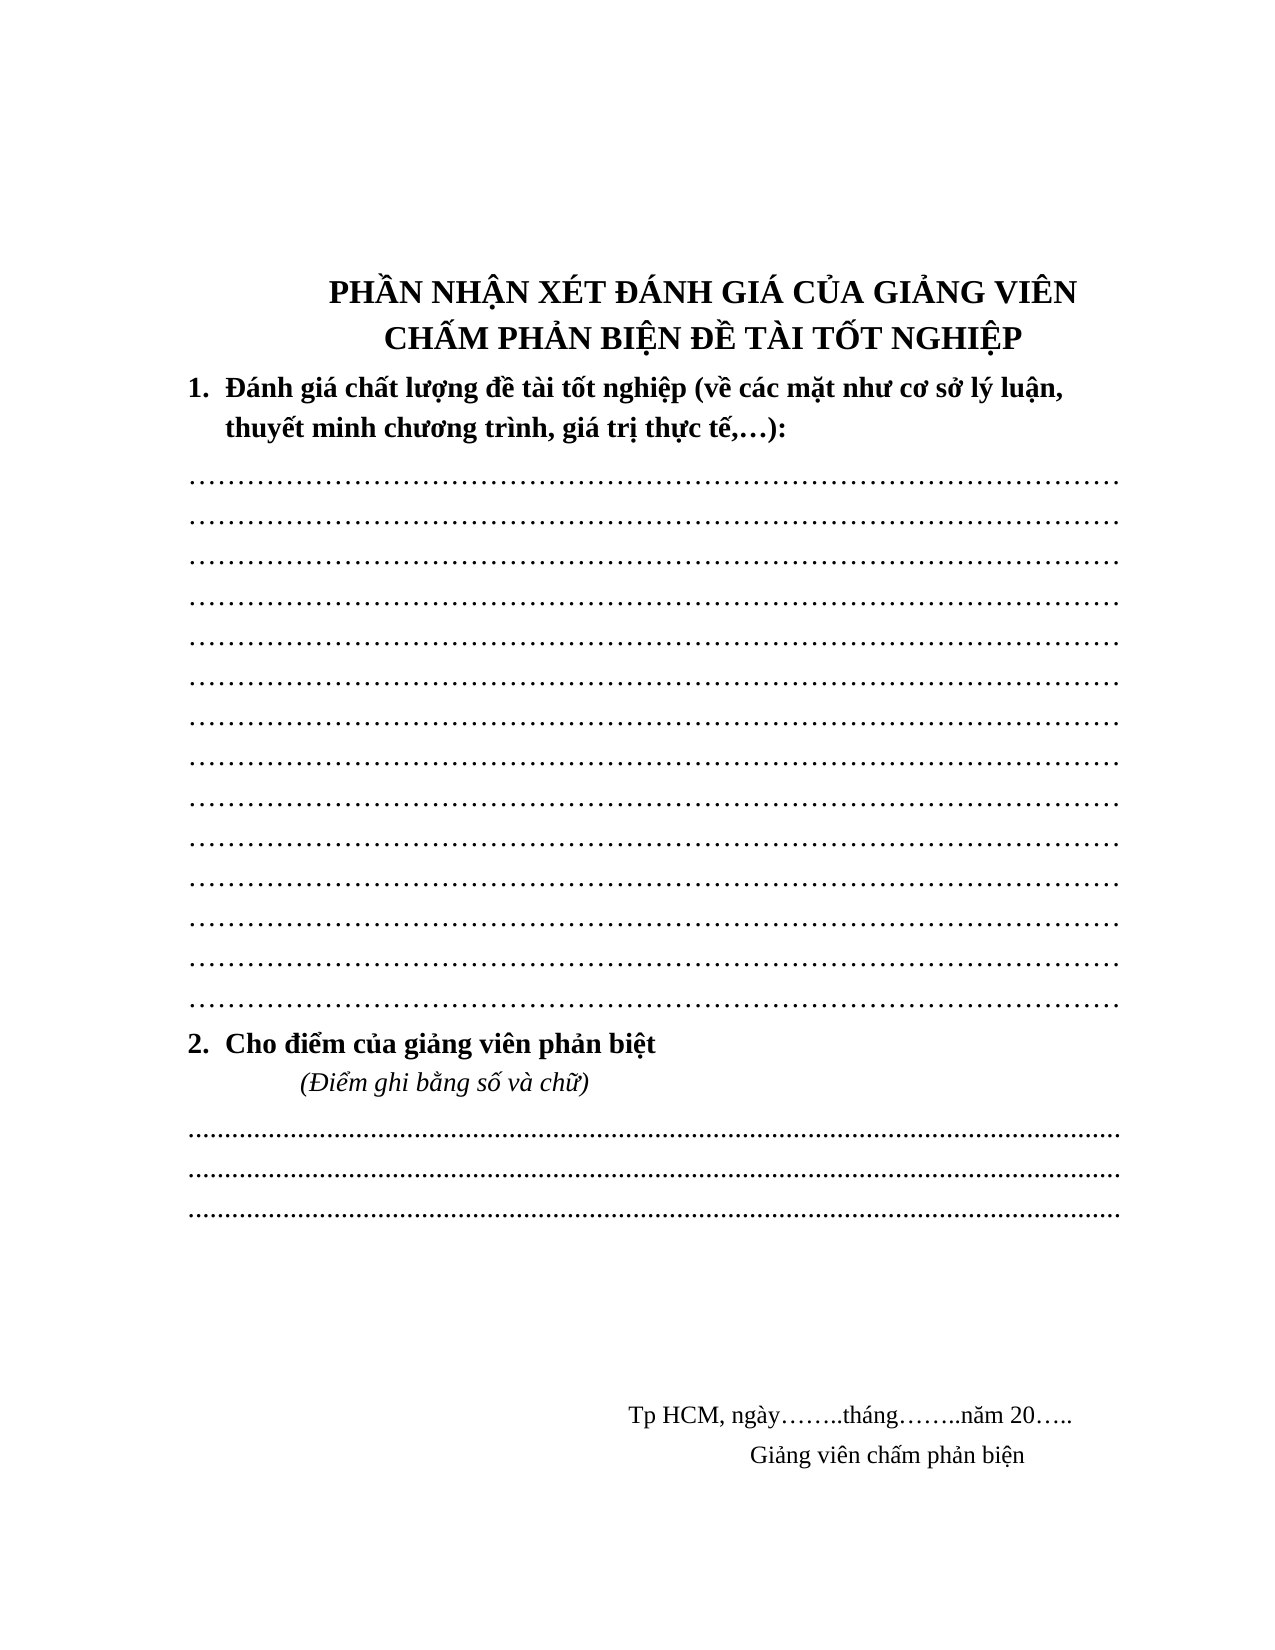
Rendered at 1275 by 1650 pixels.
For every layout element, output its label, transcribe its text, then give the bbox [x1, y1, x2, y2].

text PHẦN NHẬN XÉT ĐÁNH GIÁ CỦA GIẢNG VIÊN CHẤM PHẢN BIỆN ĐỀ TÀI TỐT NGHIỆP [281, 272, 1125, 356]
text Tp HCM, ngày……..tháng……..năm 20….. [150, 1400, 1125, 1428]
list Cho điểm của giảng viên phản biệt [187, 1026, 1125, 1060]
text Giảng viên chấm phản biện [150, 1440, 1125, 1469]
text ................................................................................................................................................................................................................................................................................................................................................................................................ [187, 1110, 1125, 1224]
text ………………………………………………………………………………………………………………………………………………………………………………………………………………………………………………………………………………………………………………………………………………………………………………………………………………………………………………………………………………………………………………………………………………………………………………………………………………………………………………………………………………………………………………………………………………………………………………………………………………………………………………………………………………………………………………………………………………………………………………………………………………………………………………………………………………………………………………………………………………………………………………………………………………………………………… [187, 457, 1125, 1013]
list (Điểm ghi bằng số và chữ) [225, 1066, 1125, 1097]
list Đánh giá chất lượng đề tài tốt nghiệp (về các mặt như cơ sở lý luận, thuyết minh chương trình, giá trị thực tế,…): [187, 370, 1125, 444]
